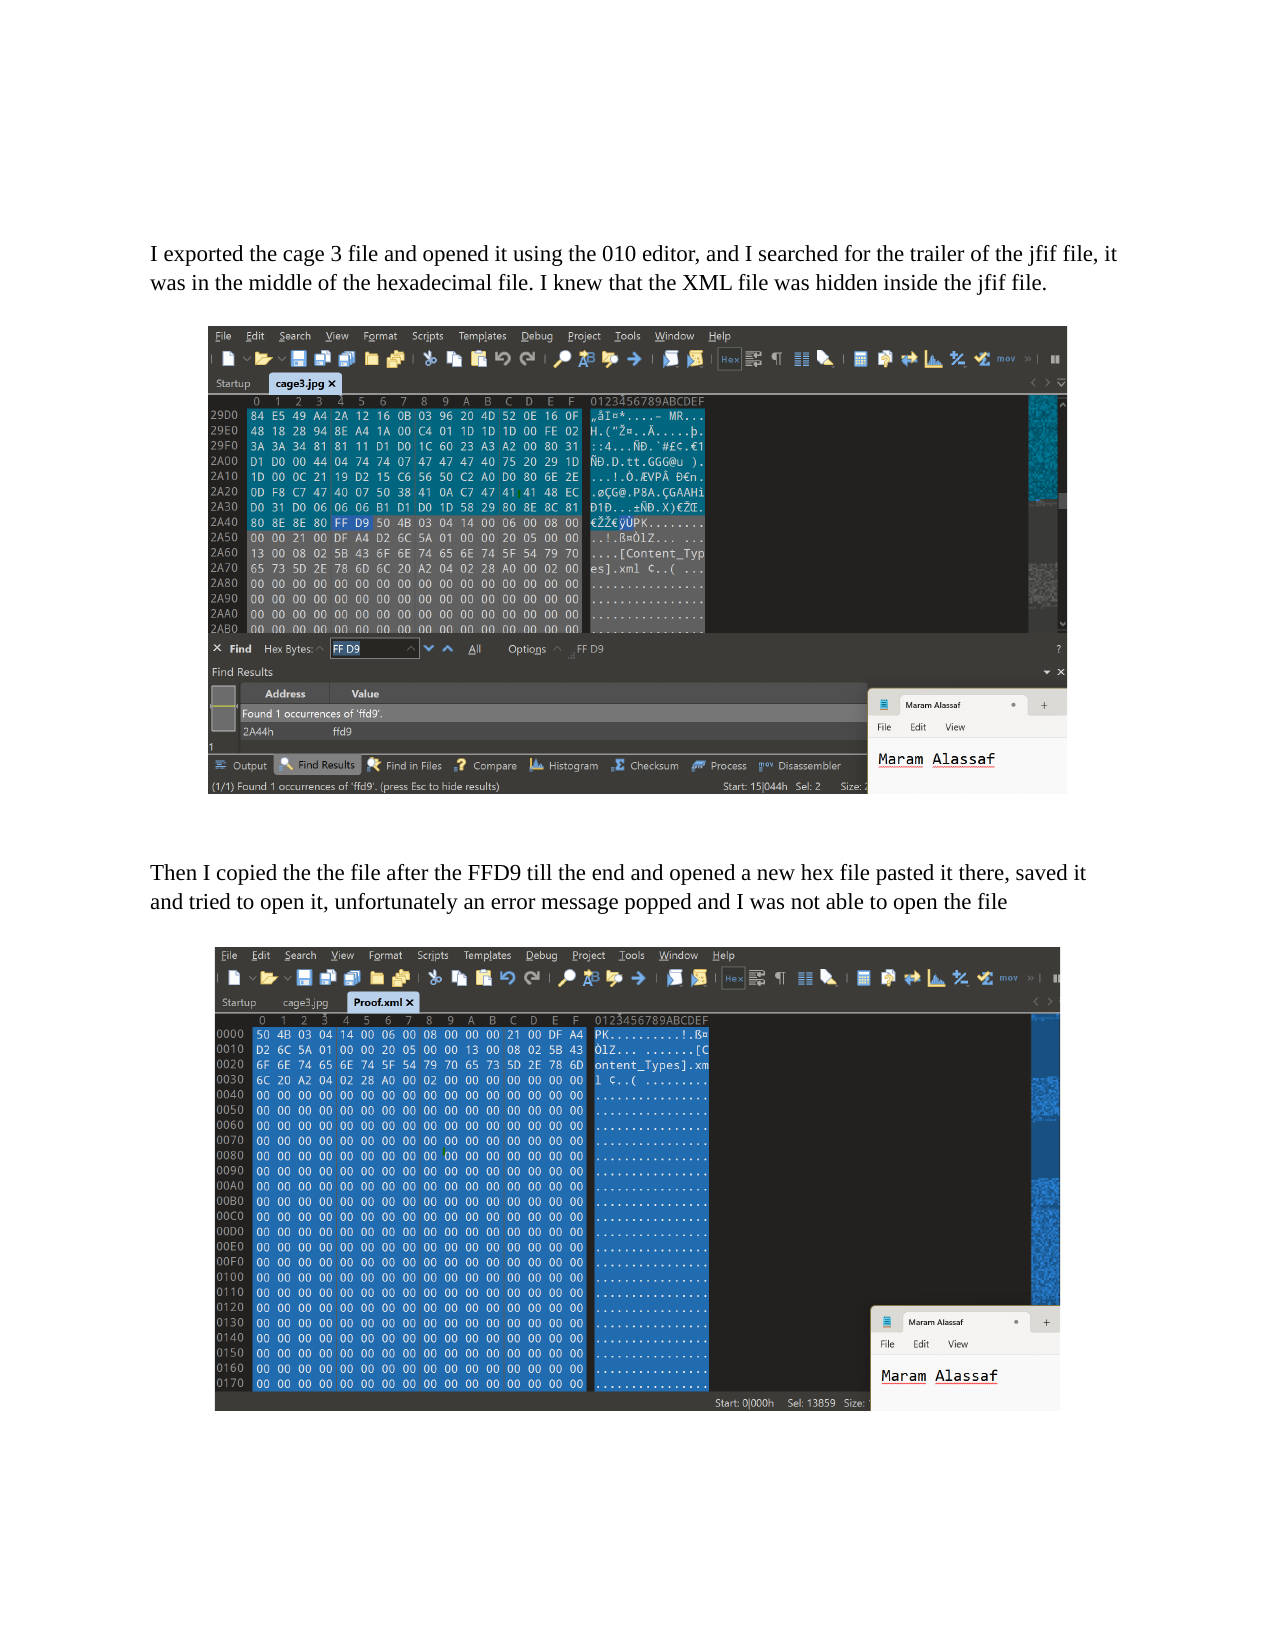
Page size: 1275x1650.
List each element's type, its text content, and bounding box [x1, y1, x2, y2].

text I exported the cage 3 file and opened it using the 010 editor, and I searched for the trailer of the jfif file, it was in the middle of the hexadecimal file. I knew that the XML file was hidden inside the jfif file. [150, 240, 1125, 295]
text Then I copied the the file after the FFD9 till the end and opened a new hex file pasted it there, saved it and tried to open it, unfortunately an error message popped and I was not able to open the file [150, 859, 1125, 914]
picture [214, 947, 1061, 1411]
picture [208, 326, 1068, 794]
